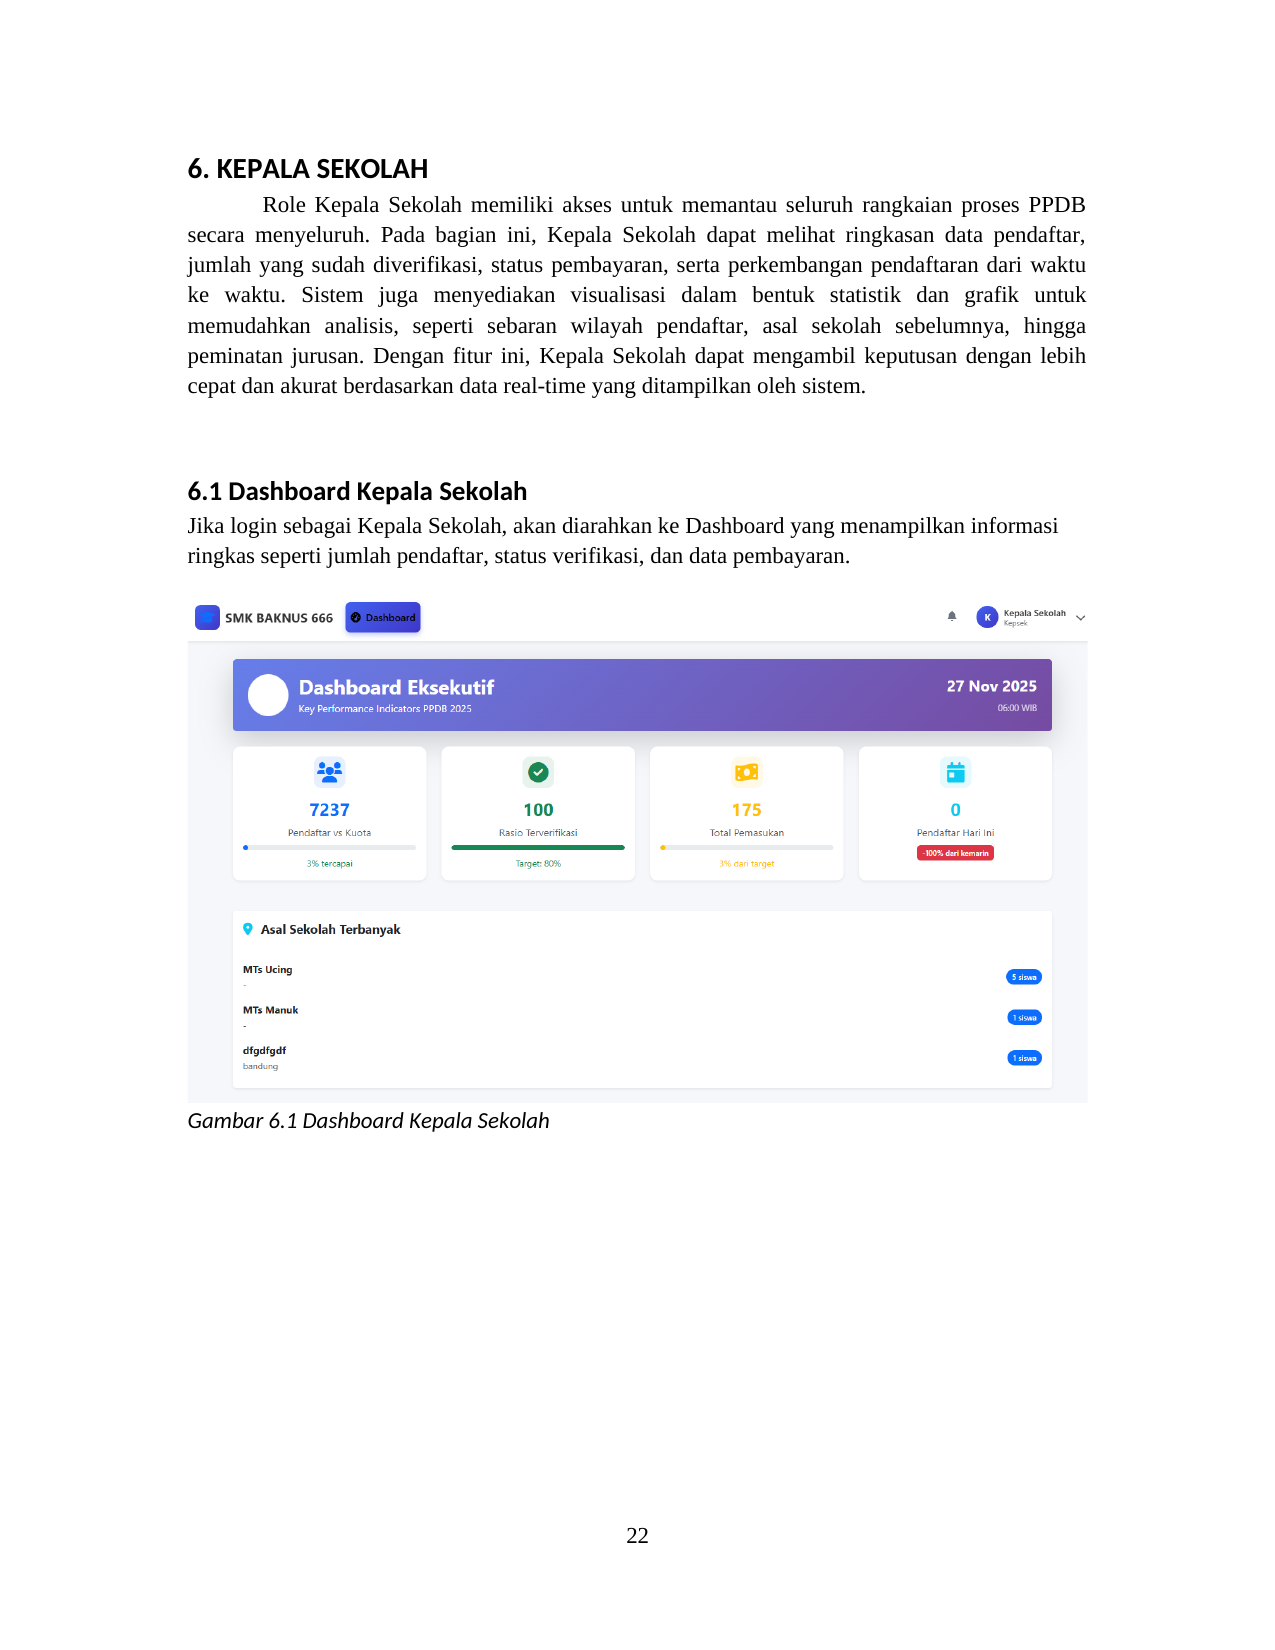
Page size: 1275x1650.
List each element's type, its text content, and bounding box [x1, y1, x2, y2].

subtitle Gambar 6.1 Dashboard Kepala Sekolah [187, 1103, 1087, 1135]
subtitle 6. KEPALA SEKOLAH [187, 150, 1087, 186]
subtitle 6.1 Dashboard Kepala Sekolah [187, 474, 1087, 507]
picture [187, 593, 1088, 1103]
text Jika login sebagai Kepala Sekolah, akan diarahkan ke Dashboard yang menampilkan informasi ringkas seperti jumlah pendaftar, status verifikasi, dan data pembayaran. [187, 512, 1087, 569]
text Role Kepala Sekolah memiliki akses untuk memantau seluruh rangkaian proses PPDB secara menyeluruh. Pada bagian ini, Kepala Sekolah dapat melihat ringkasan data pendaftar, jumlah yang sudah diverifikasi, status pembayaran, serta perkembangan pendaftaran dari waktu ke waktu. Sistem juga menyediakan visualisasi dalam bentuk statistik dan grafik untuk memudahkan analisis, seperti sebaran wilayah pendaftar, asal sekolah sebelumnya, hingga peminatan jurusan. Dengan fitur ini, Kepala Sekolah dapat mengambil keputusan dengan lebih cepat dan akurat berdasarkan data real-time yang ditampilkan oleh sistem. [187, 191, 1087, 398]
